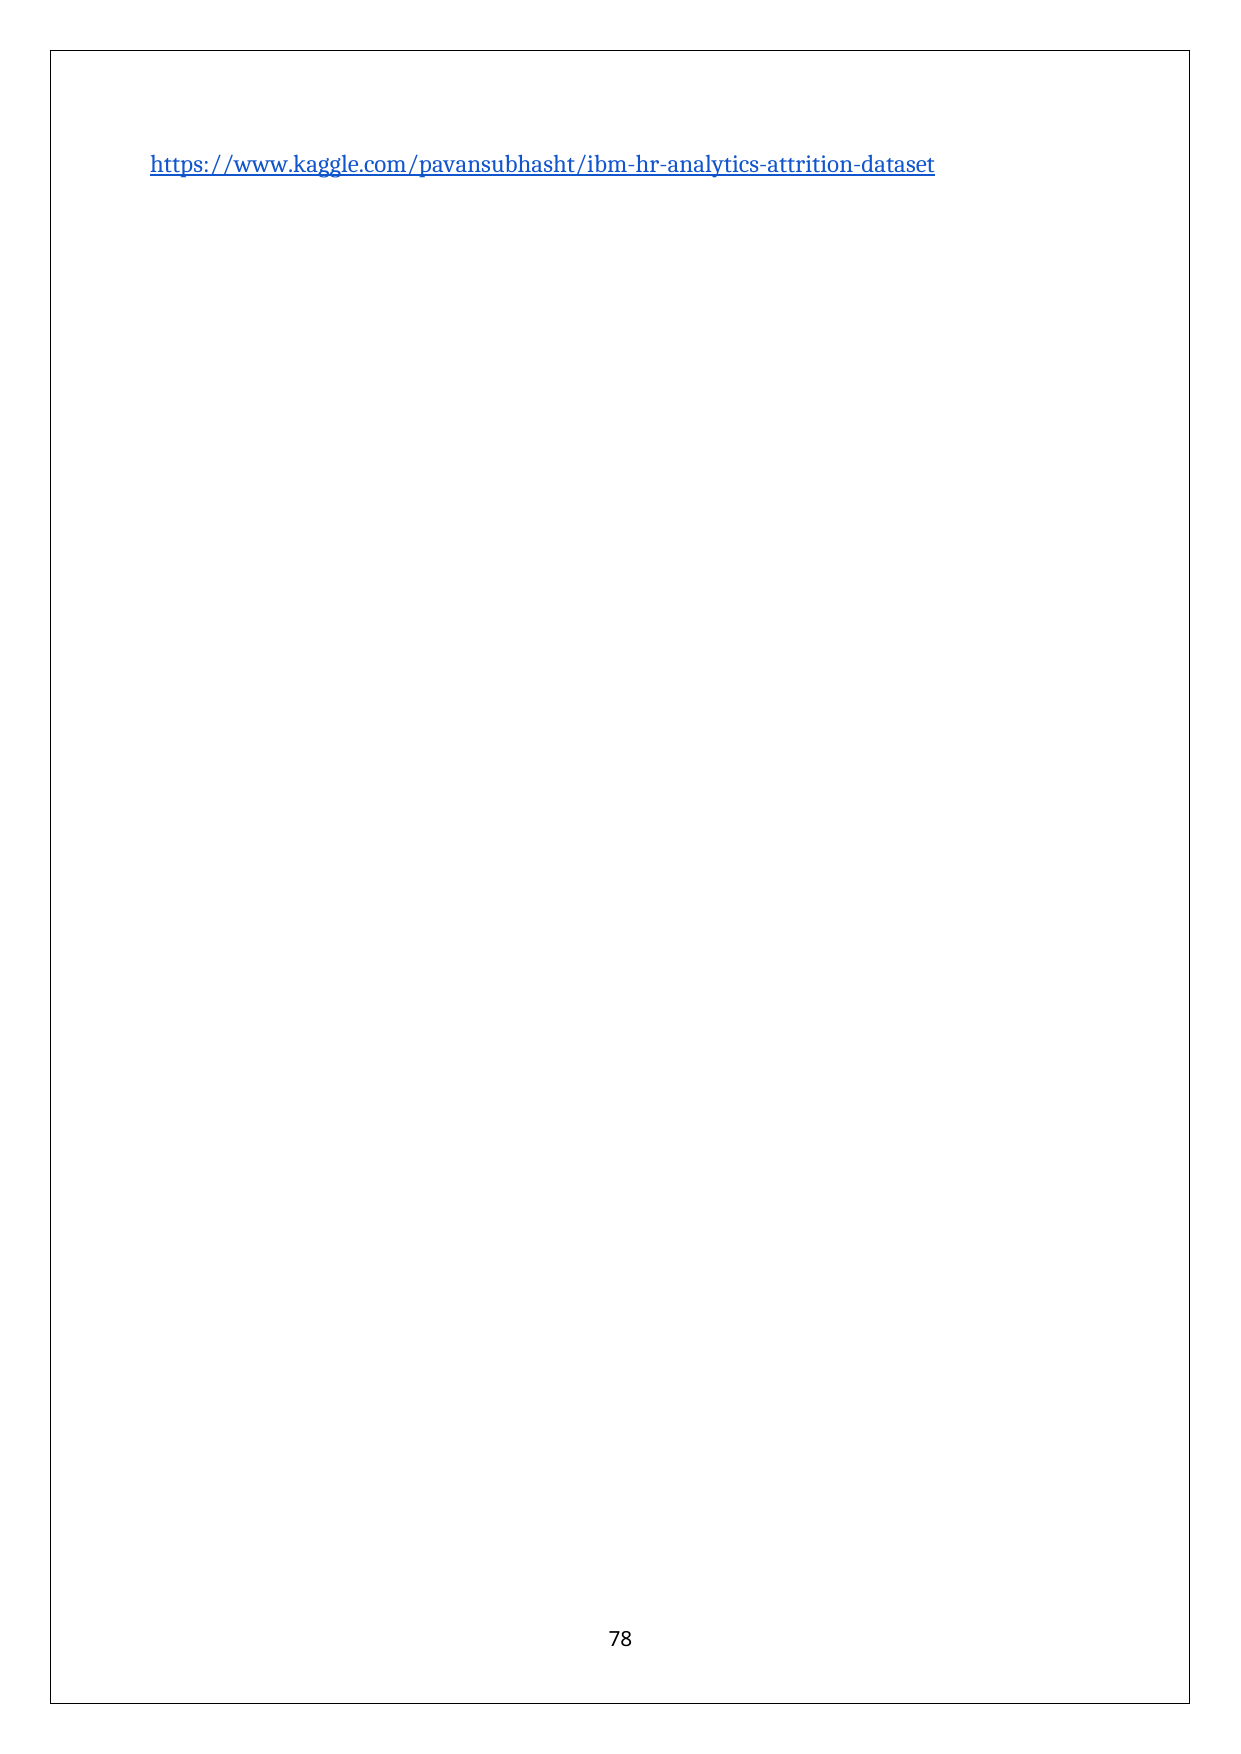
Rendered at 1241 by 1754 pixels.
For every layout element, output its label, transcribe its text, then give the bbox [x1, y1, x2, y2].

text https://www.kaggle.com/pavansubhasht/ibm-hr-analytics-attrition-dataset [150, 150, 1090, 179]
